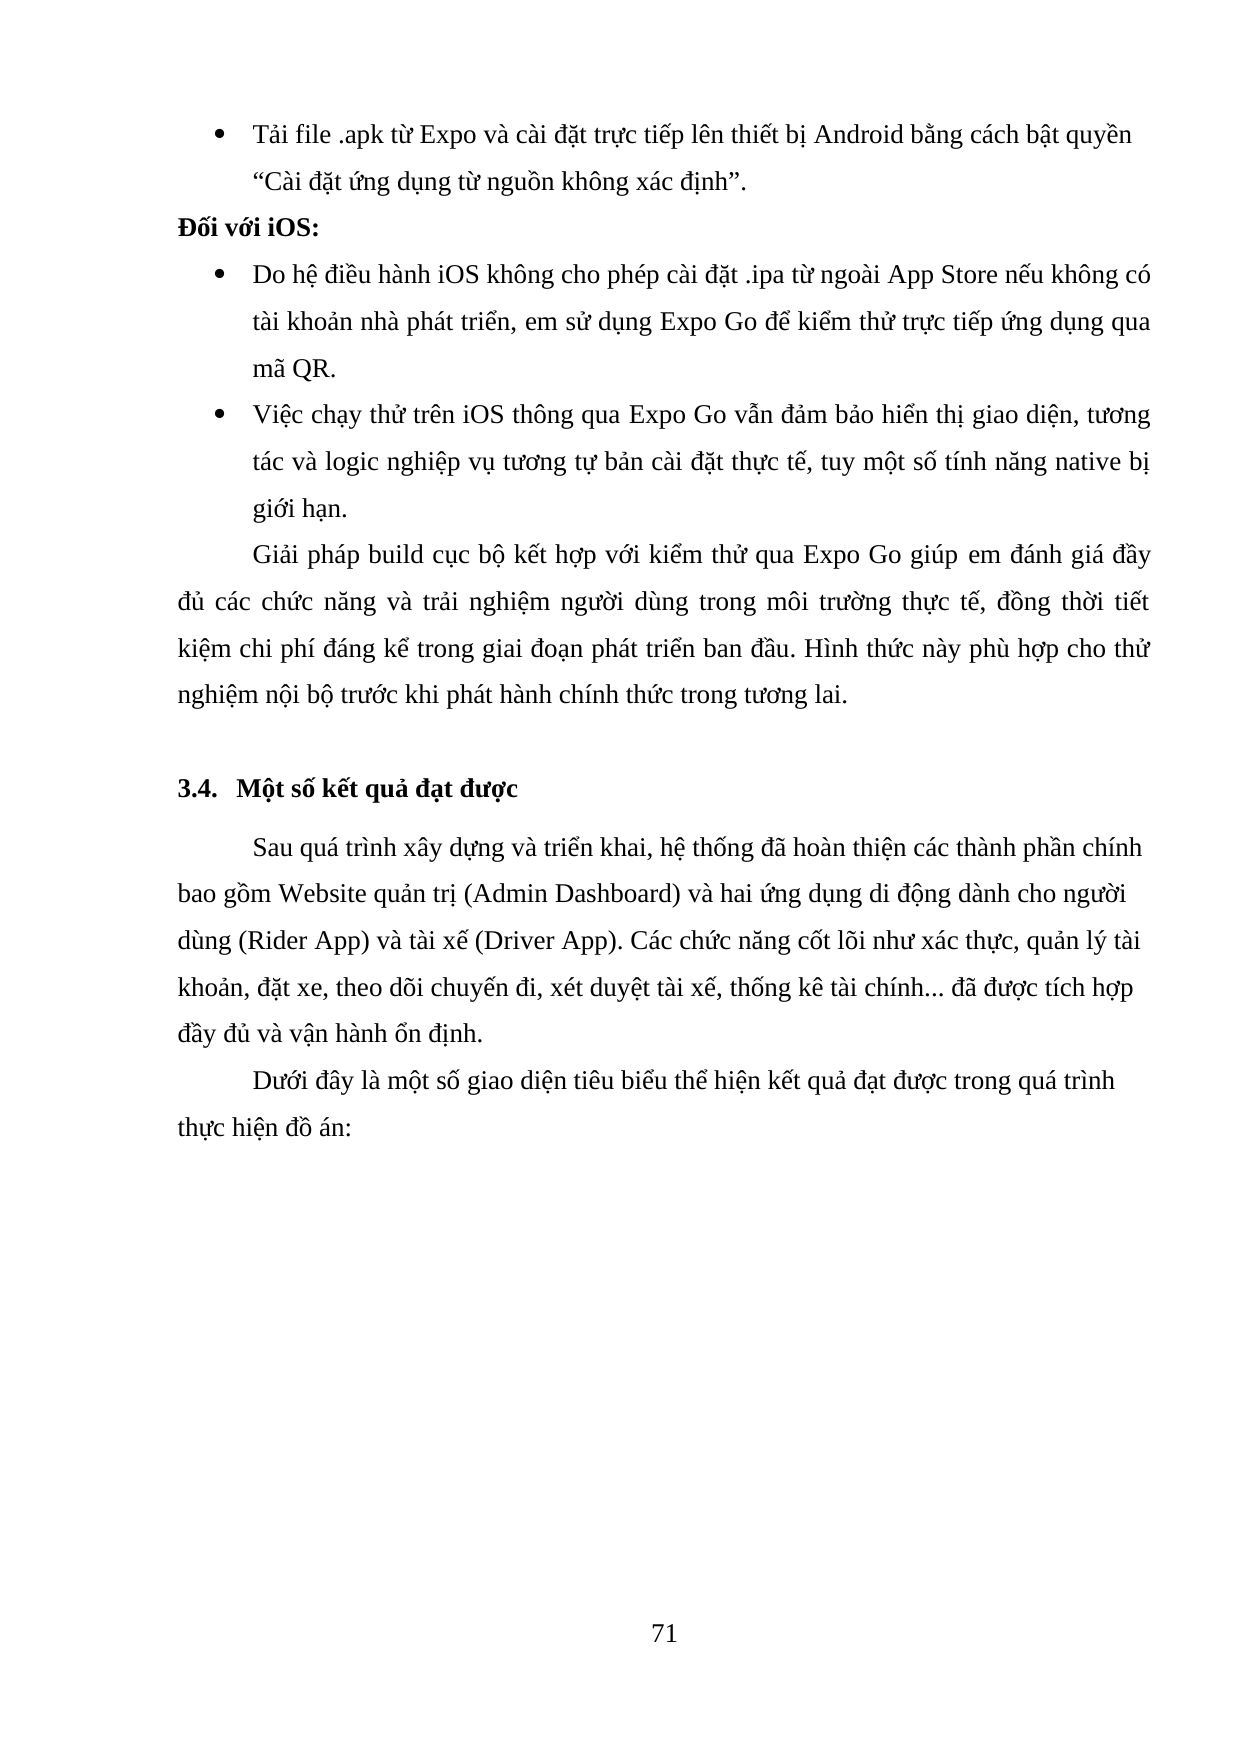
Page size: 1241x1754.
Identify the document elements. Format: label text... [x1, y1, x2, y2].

text Dưới đây là một số giao diện tiêu biểu thể hiện kết quả đạt được trong quá trình thực hiện đồ án: [177, 1064, 1152, 1142]
subtitle Một số kết quả đạt được [177, 772, 1152, 803]
text Giải pháp build cục bộ kết hợp với kiểm thử qua Expo Go giúp em đánh giá đầy đủ các chức năng và trải nghiệm người dùng trong môi trường thực tế, đồng thời tiết kiệm chi phí đáng kể trong giai đoạn phát triển ban đầu. Hình thức này phù hợp cho thử nghiệm nội bộ trước khi phát hành chính thức trong tương lai. [177, 538, 1152, 709]
list Tải file .apk từ Expo và cài đặt trực tiếp lên thiết bị Android bằng cách bật quyền “Cài đặt ứng dụng từ nguồn không xác định”. [215, 118, 1152, 196]
text Sau quá trình xây dựng và triển khai, hệ thống đã hoàn thiện các thành phần chính bao gồm Website quản trị (Admin Dashboard) và hai ứng dụng di động dành cho người dùng (Rider App) và tài xế (Driver App). Các chức năng cốt lõi như xác thực, quản lý tài khoản, đặt xe, theo dõi chuyến đi, xét duyệt tài xế, thống kê tài chính... đã được tích hợp đầy đủ và vận hành ổn định. [177, 831, 1152, 1049]
text Đối với iOS: [177, 212, 1152, 243]
list Do hệ điều hành iOS không cho phép cài đặt .ipa từ ngoài App Store nếu không có tài khoản nhà phát triển, em sử dụng Expo Go để kiểm thử trực tiếp ứng dụng qua mã QR. [215, 258, 1152, 383]
list Việc chạy thử trên iOS thông qua Expo Go vẫn đảm bảo hiển thị giao diện, tương tác và logic nghiệp vụ tương tự bản cài đặt thực tế, tuy một số tính năng native bị giới hạn. [215, 398, 1152, 523]
